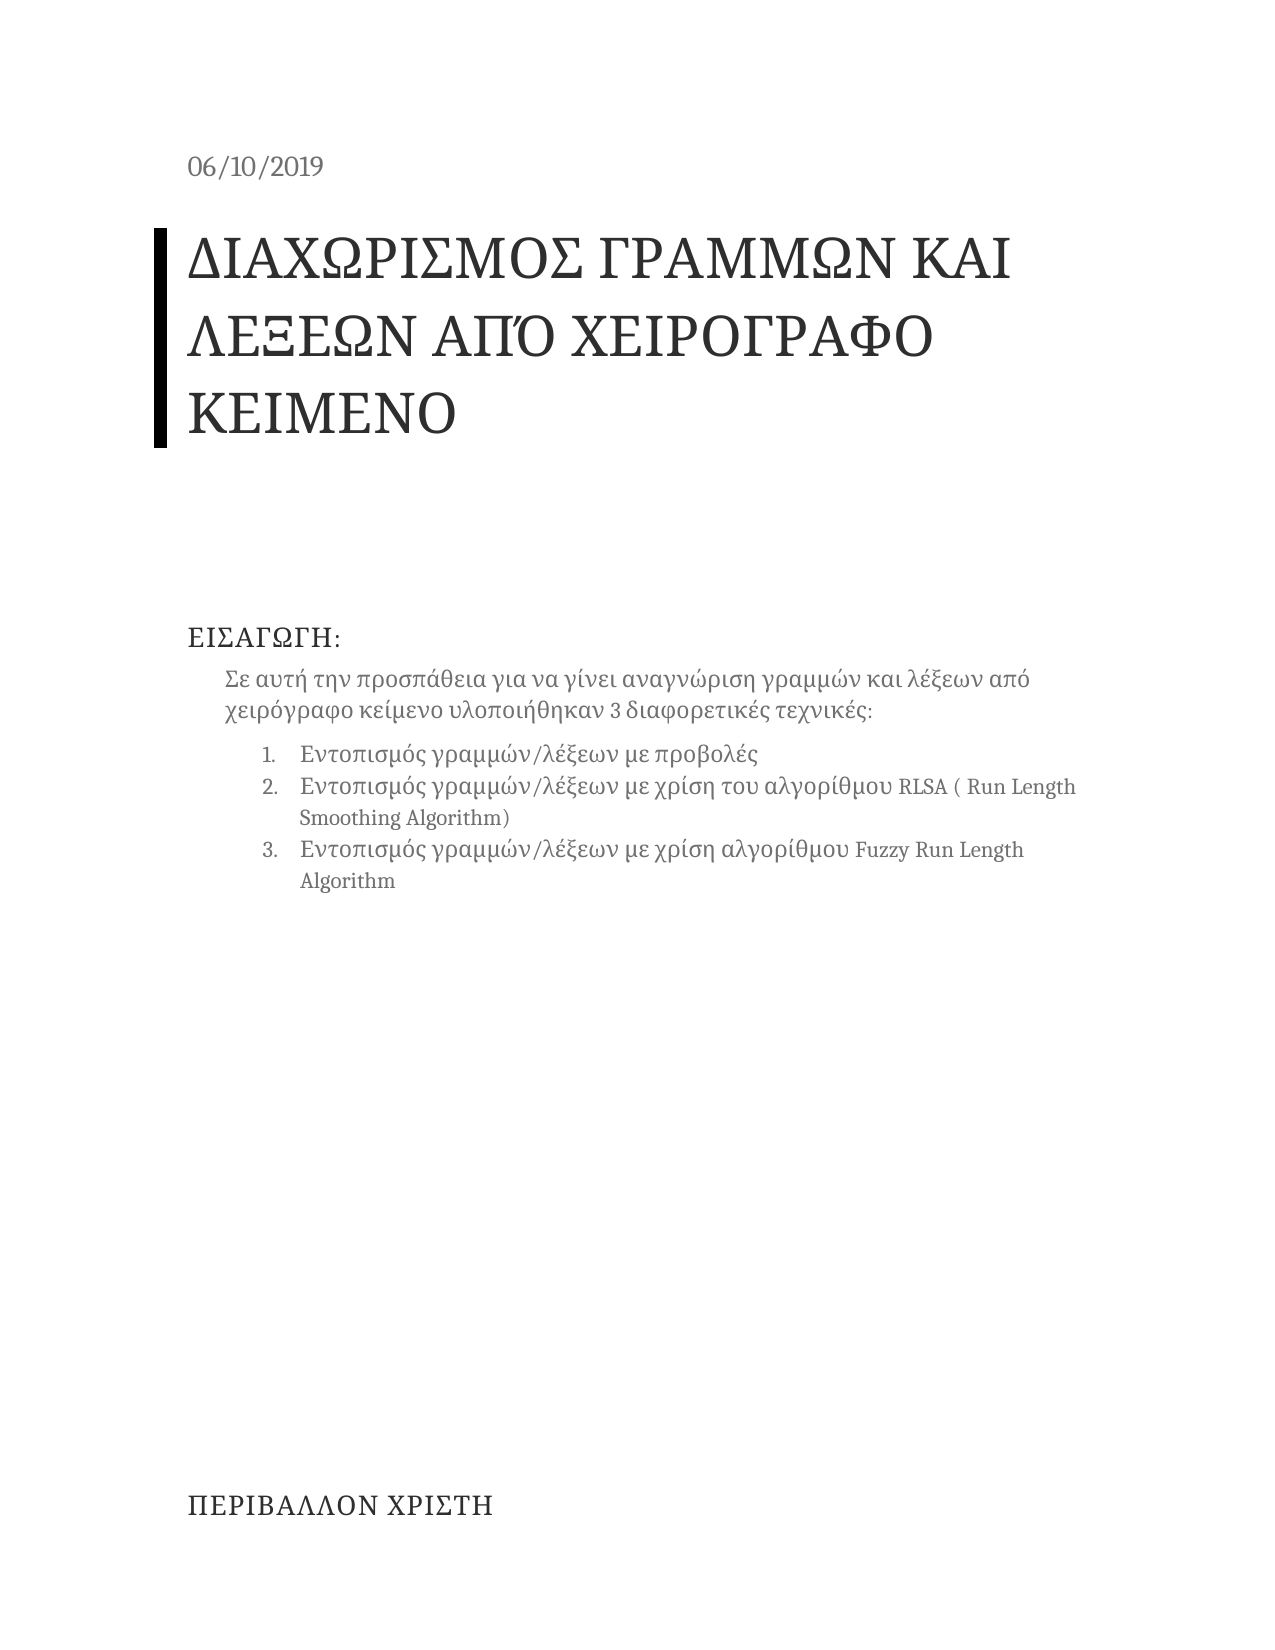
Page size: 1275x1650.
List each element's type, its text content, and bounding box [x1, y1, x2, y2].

text 06/10/2019 [187, 150, 1087, 183]
text Σε αυτή την προσπάθεια για να γίνει αναγνώριση γραμμών και λέξεων από χειρόγραφο κείμενο υλοποιήθηκαν 3 διαφορετικές τεχνικές: [225, 666, 1087, 724]
list Εντοπισμός γραμμών/λέξεων με χρίση αλγορίθμου Fuzzy Run Length Algorithm [262, 837, 1087, 894]
title ΔΙΑΧΩΡΙΣΜΟΣ ΓΡΑΜΜΩΝ ΚΑΙ ΛΕΞΕΩΝ από ΧΕΙΡΟΓΡΑΦΟ ΚΕΙΜΕΝΟ [167, 228, 1087, 448]
subtitle Περιβαλλον Χριστη [187, 1006, 1087, 1522]
list Εντοπισμός γραμμών/λέξεων με χρίση του αλγορίθμου RLSA ( Run Length Smoothing Algorithm) [262, 773, 1087, 831]
subtitle ΕΙσαγωγη: [187, 623, 1087, 654]
list Εντοπισμός γραμμών/λέξεων με προβολές [262, 742, 1087, 768]
